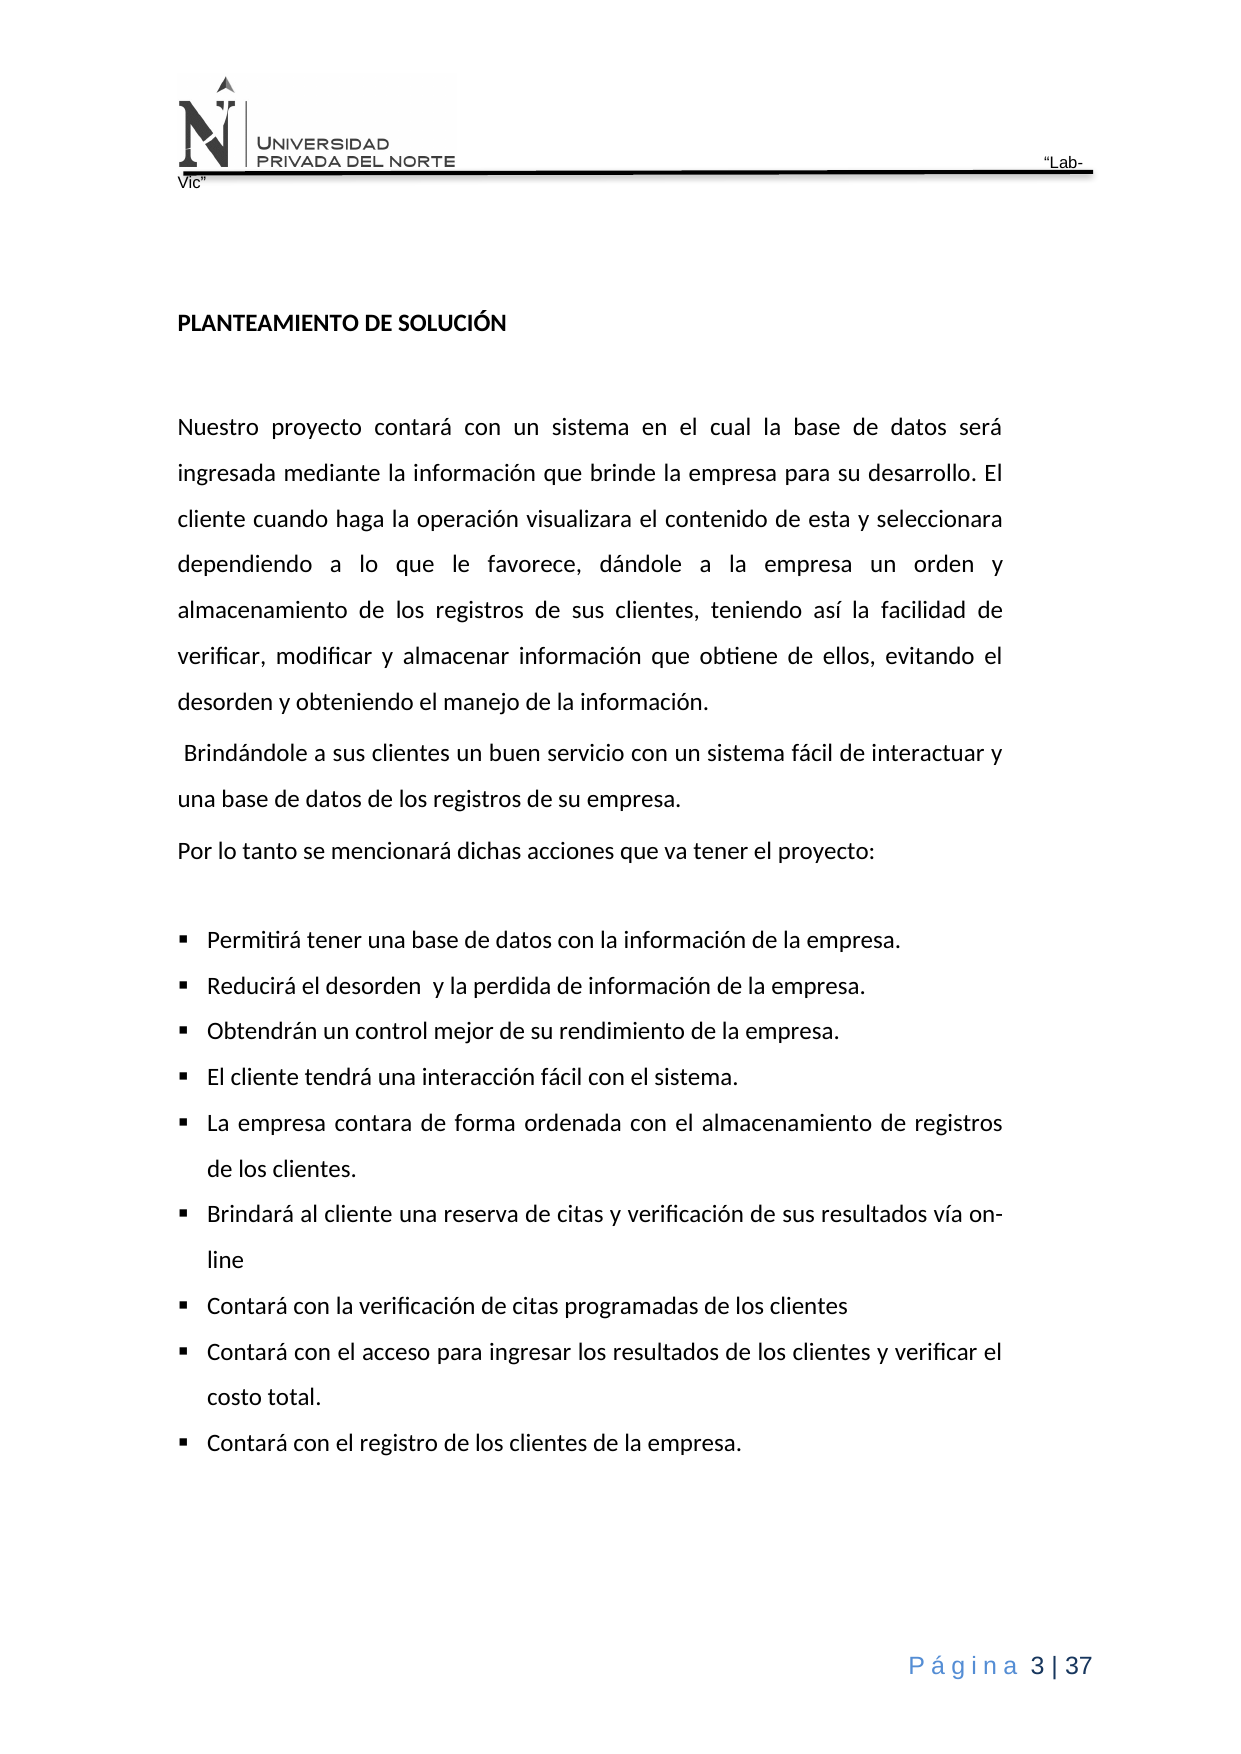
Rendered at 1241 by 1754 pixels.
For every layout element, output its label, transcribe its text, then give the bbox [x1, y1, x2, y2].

list Contará con la verificación de citas programadas de los clientes [177, 1290, 1004, 1320]
text PLANTEAMIENTO DE SOLUCIÓN [177, 307, 974, 338]
list La empresa contara de forma ordenada con el almacenamiento de registros de los clientes. [177, 1107, 1004, 1183]
list Permitirá tener una base de datos con la información de la empresa. [177, 924, 1004, 954]
list El cliente tendrá una interacción fácil con el sistema. [177, 1061, 1004, 1092]
list Brindará al cliente una reserva de citas y verificación de sus resultados vía on-line [177, 1198, 1004, 1275]
picture [177, 73, 458, 169]
text Brindándole a sus clientes un buen servicio con un sistema fácil de interactuar y una base de datos de los registros de su empresa. [177, 738, 1004, 814]
list Contará con el acceso para ingresar los resultados de los clientes y verificar el costo total. [177, 1336, 1004, 1412]
text Nuestro proyecto contará con un sistema en el cual la base de datos será ingresada mediante la información que brinde la empresa para su desarrollo. El cliente cuando haga la operación visualizara el contenido de esta y seleccionara dependiendo a lo que le favorece, dándole a la empresa un orden y almacenamiento de los registros de sus clientes, teniendo así la facilidad de verificar, modificar y almacenar información que obtiene de ellos, evitando el desorden y obteniendo el manejo de la información. [177, 411, 1004, 716]
text Por lo tanto se mencionará dichas acciones que va tener el proyecto: [177, 835, 1004, 866]
list Contará con el registro de los clientes de la empresa. [177, 1427, 1004, 1458]
list Reducirá el desorden y la perdida de información de la empresa. [177, 970, 1004, 1000]
list Obtendrán un control mejor de su rendimiento de la empresa. [177, 1016, 1004, 1046]
